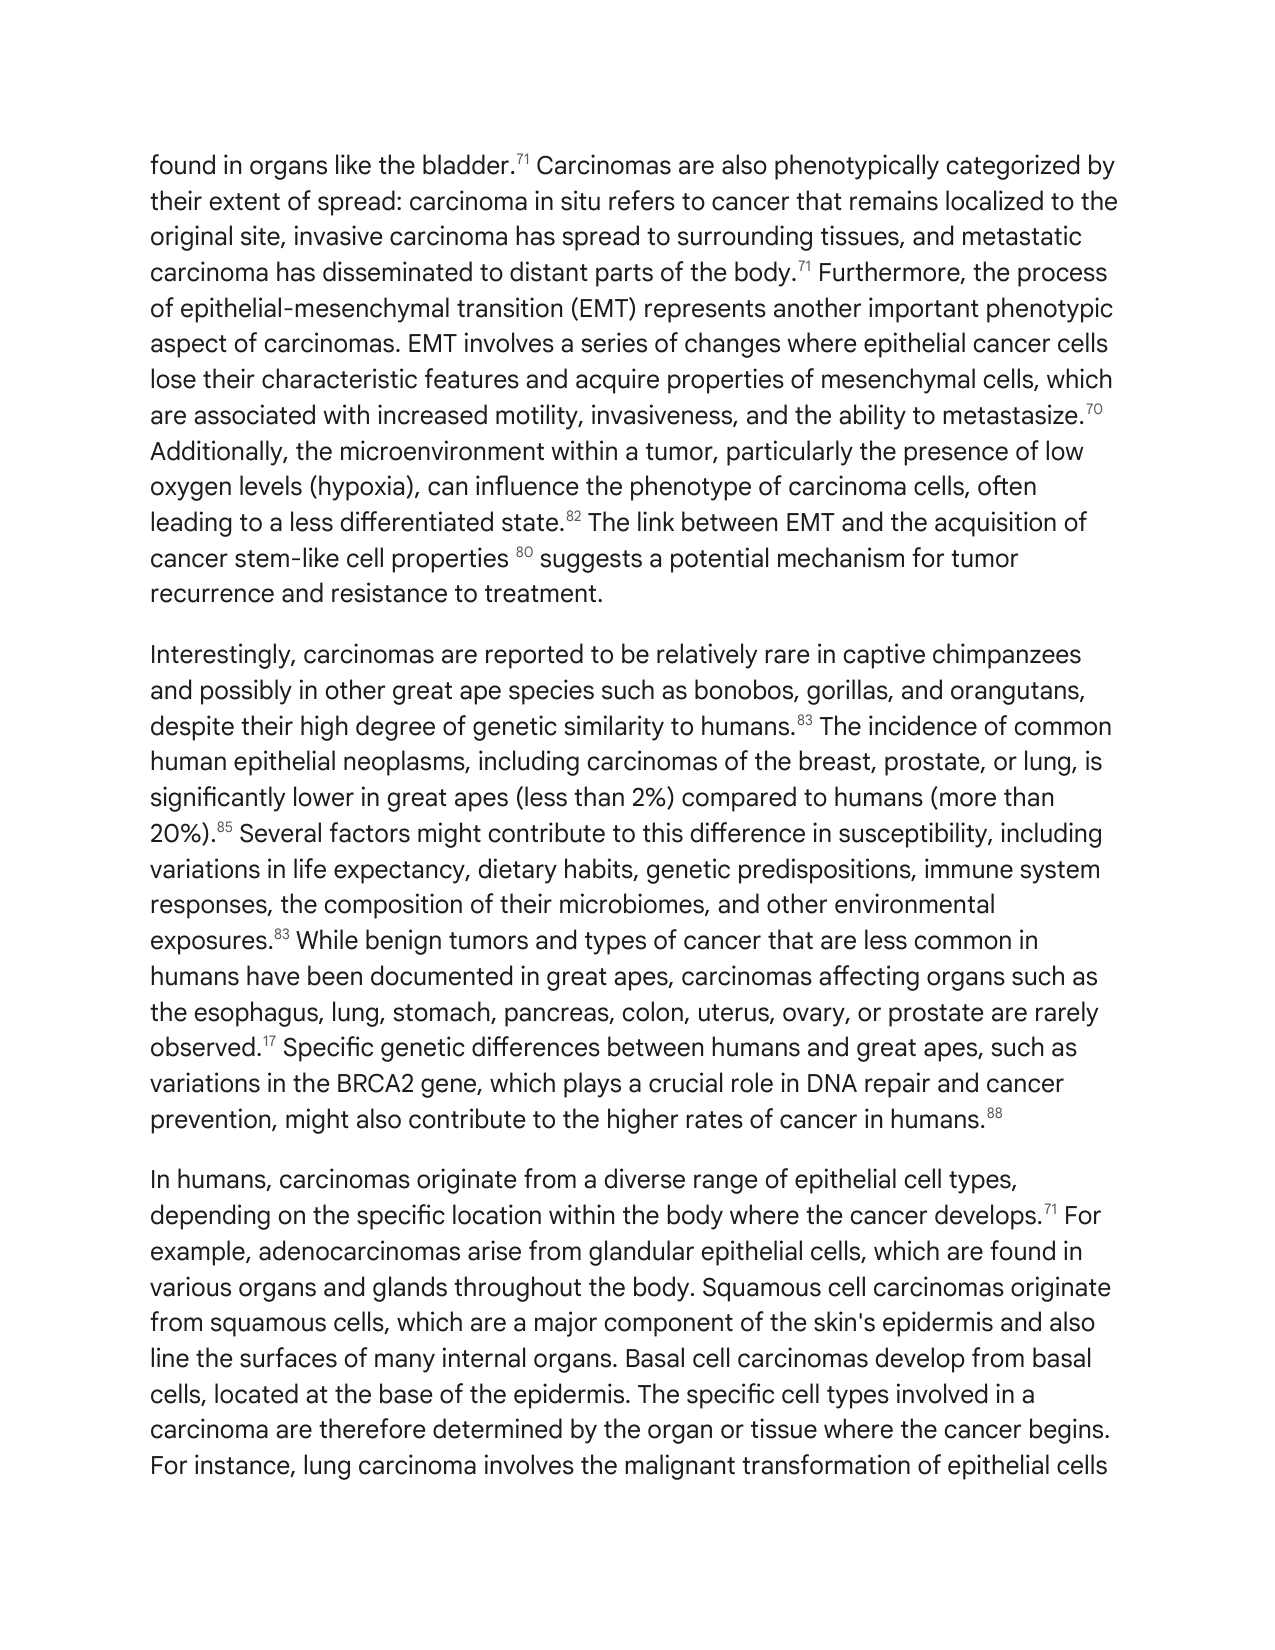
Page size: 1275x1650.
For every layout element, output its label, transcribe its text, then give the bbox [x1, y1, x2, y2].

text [150, 150, 1125, 610]
text Interestingly, carcinomas are reported to be relatively rare in captive chimpanzees and possibly in other great ape species such as bonobos, gorillas, and orangutans, despite their high degree of genetic similarity to humans.83 The incidence of common human epithelial neoplasms, including carcinomas of the breast, prostate, or lung, is significantly lower in great apes (less than 2%) compared to humans (more than 20%).85 Several factors might contribute to this difference in susceptibility, including variations in life expectancy, dietary habits, genetic predispositions, immune system responses, the composition of their microbiomes, and other environmental exposures.83 While benign tumors and types of cancer that are less common in humans have been documented in great apes, carcinomas affecting organs such as the esophagus, lung, stomach, pancreas, colon, uterus, ovary, or prostate are rarely observed.17 Specific genetic differences between humans and great apes, such as variations in the BRCA2 gene, which plays a crucial role in DNA repair and cancer prevention, might also contribute to the higher rates of cancer in humans.88 [150, 639, 1125, 1135]
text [150, 1165, 1125, 1482]
